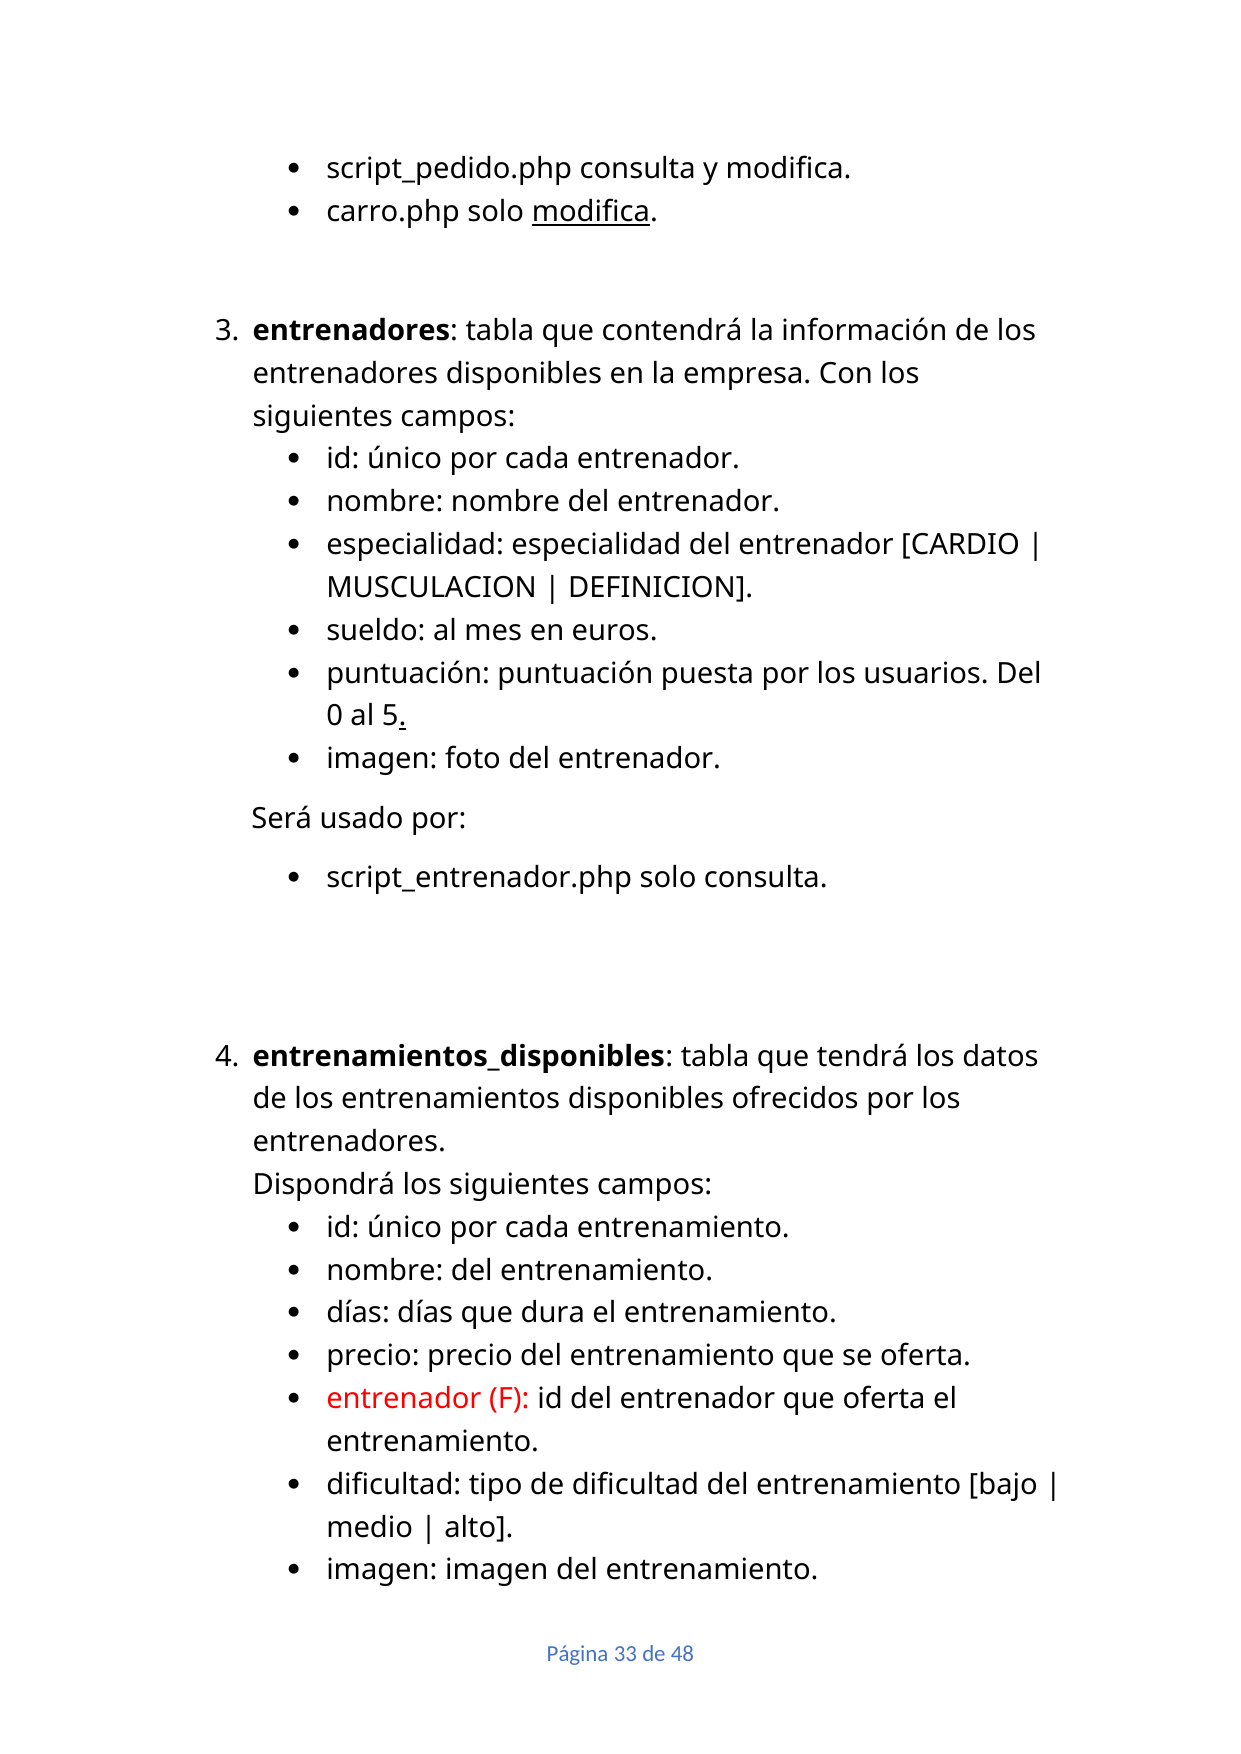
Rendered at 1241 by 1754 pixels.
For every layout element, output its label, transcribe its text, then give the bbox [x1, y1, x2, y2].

list imagen: foto del entrenador. [288, 737, 1063, 777]
list id: único por cada entrenamiento. [288, 1206, 1063, 1246]
list script_entrenador.php solo consulta. [288, 856, 1063, 896]
list nombre: del entrenamiento. [288, 1249, 1063, 1289]
list sueldo: al mes en euros. [288, 609, 1063, 649]
list días: días que dura el entrenamiento. [288, 1292, 1063, 1331]
list dificultad: tipo de dificultad del entrenamiento [bajo | medio | alto]. [288, 1463, 1063, 1546]
text Será usado por: [251, 797, 1063, 837]
list imagen: imagen del entrenamiento. [288, 1549, 1063, 1588]
list id: único por cada entrenador. [288, 438, 1063, 477]
list entrenadores: tabla que contendrá la información de los entrenadores disponibles en la empresa. Con los siguientes campos: [215, 309, 1063, 435]
list nombre: nombre del entrenador. [288, 481, 1063, 520]
list script_pedido.php consulta y modifica. [288, 148, 1063, 187]
list Dispondrá los siguientes campos: [252, 1163, 1063, 1203]
list especialidad: especialidad del entrenador [CARDIO | MUSCULACION | DEFINICION]. [288, 523, 1063, 606]
list entrenador (F): id del entrenador que oferta el entrenamiento. [288, 1377, 1063, 1460]
list carro.php solo modifica. [288, 190, 1063, 230]
list puntuación: puntuación puesta por los usuarios. Del 0 al 5. [288, 652, 1063, 734]
list entrenamientos_disponibles: tabla que tendrá los datos de los entrenamientos disponibles ofrecidos por los entrenadores. [215, 1035, 1063, 1160]
list precio: precio del entrenamiento que se oferta. [288, 1334, 1063, 1374]
